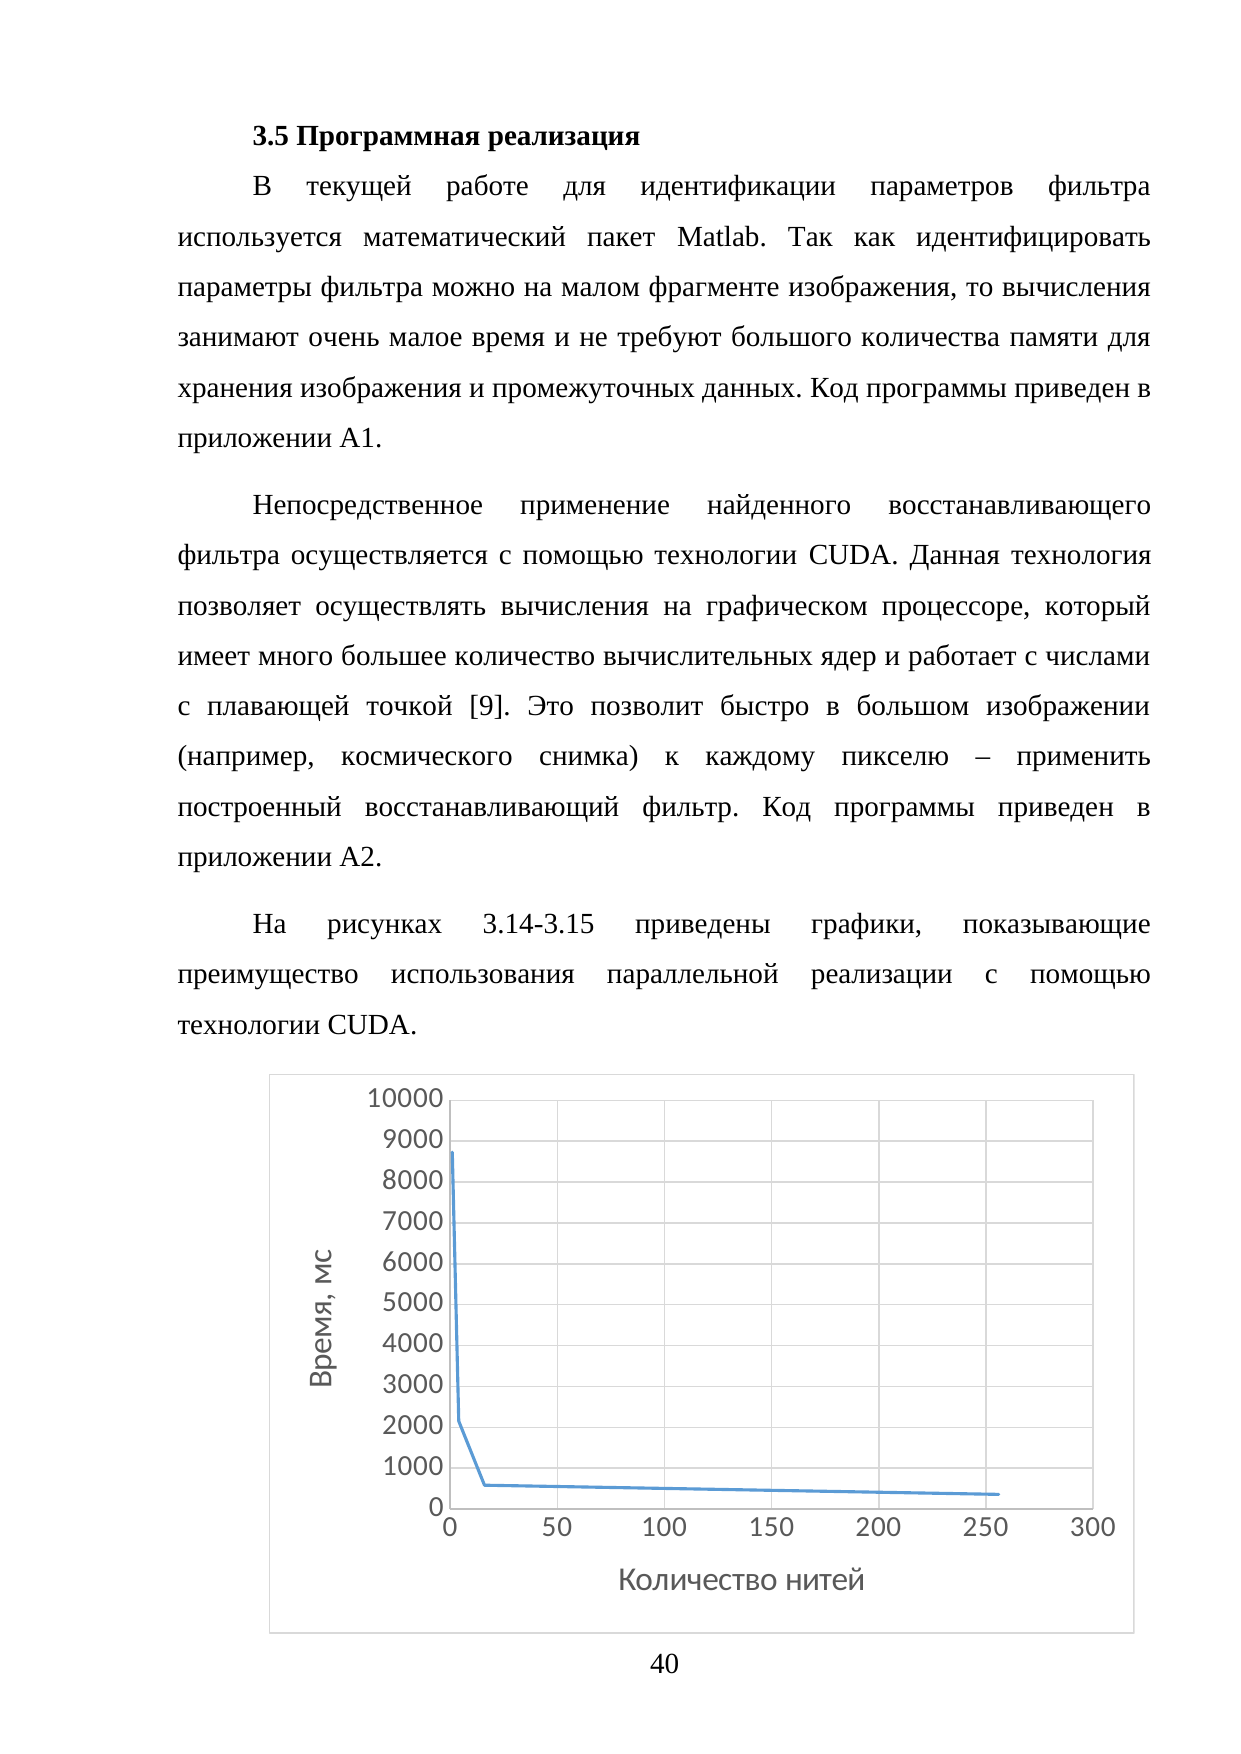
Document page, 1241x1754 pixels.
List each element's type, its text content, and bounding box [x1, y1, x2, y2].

text В текущей работе для идентификации параметров фильтра используется математический пакет Matlab. Так как идентифицировать параметры фильтра можно на малом фрагменте изображения, то вычисления занимают очень малое время и не требуют большого количества памяти для хранения изображения и промежуточных данных. Код программы приведен в приложении А1. [177, 168, 1152, 453]
subtitle 3.5 Программная реализация [177, 118, 1152, 152]
text На рисунках 3.14-3.15 приведены графики, показывающие преимущество использования параллельной реализации с помощью технологии CUDA. [177, 906, 1152, 1040]
text Непосредственное применение найденного восстанавливающего фильтра осуществляется с помощью технологии CUDA. Данная технология позволяет осуществлять вычисления на графическом процессоре, который имеет много большее количество вычислительных ядер и работает с числами с плавающей точкой [9]. Это позволит быстро в большом изображении (например, космического снимка) к каждому пикселю – применить построенный восстанавливающий фильтр. Код программы приведен в приложении А2. [177, 487, 1152, 873]
